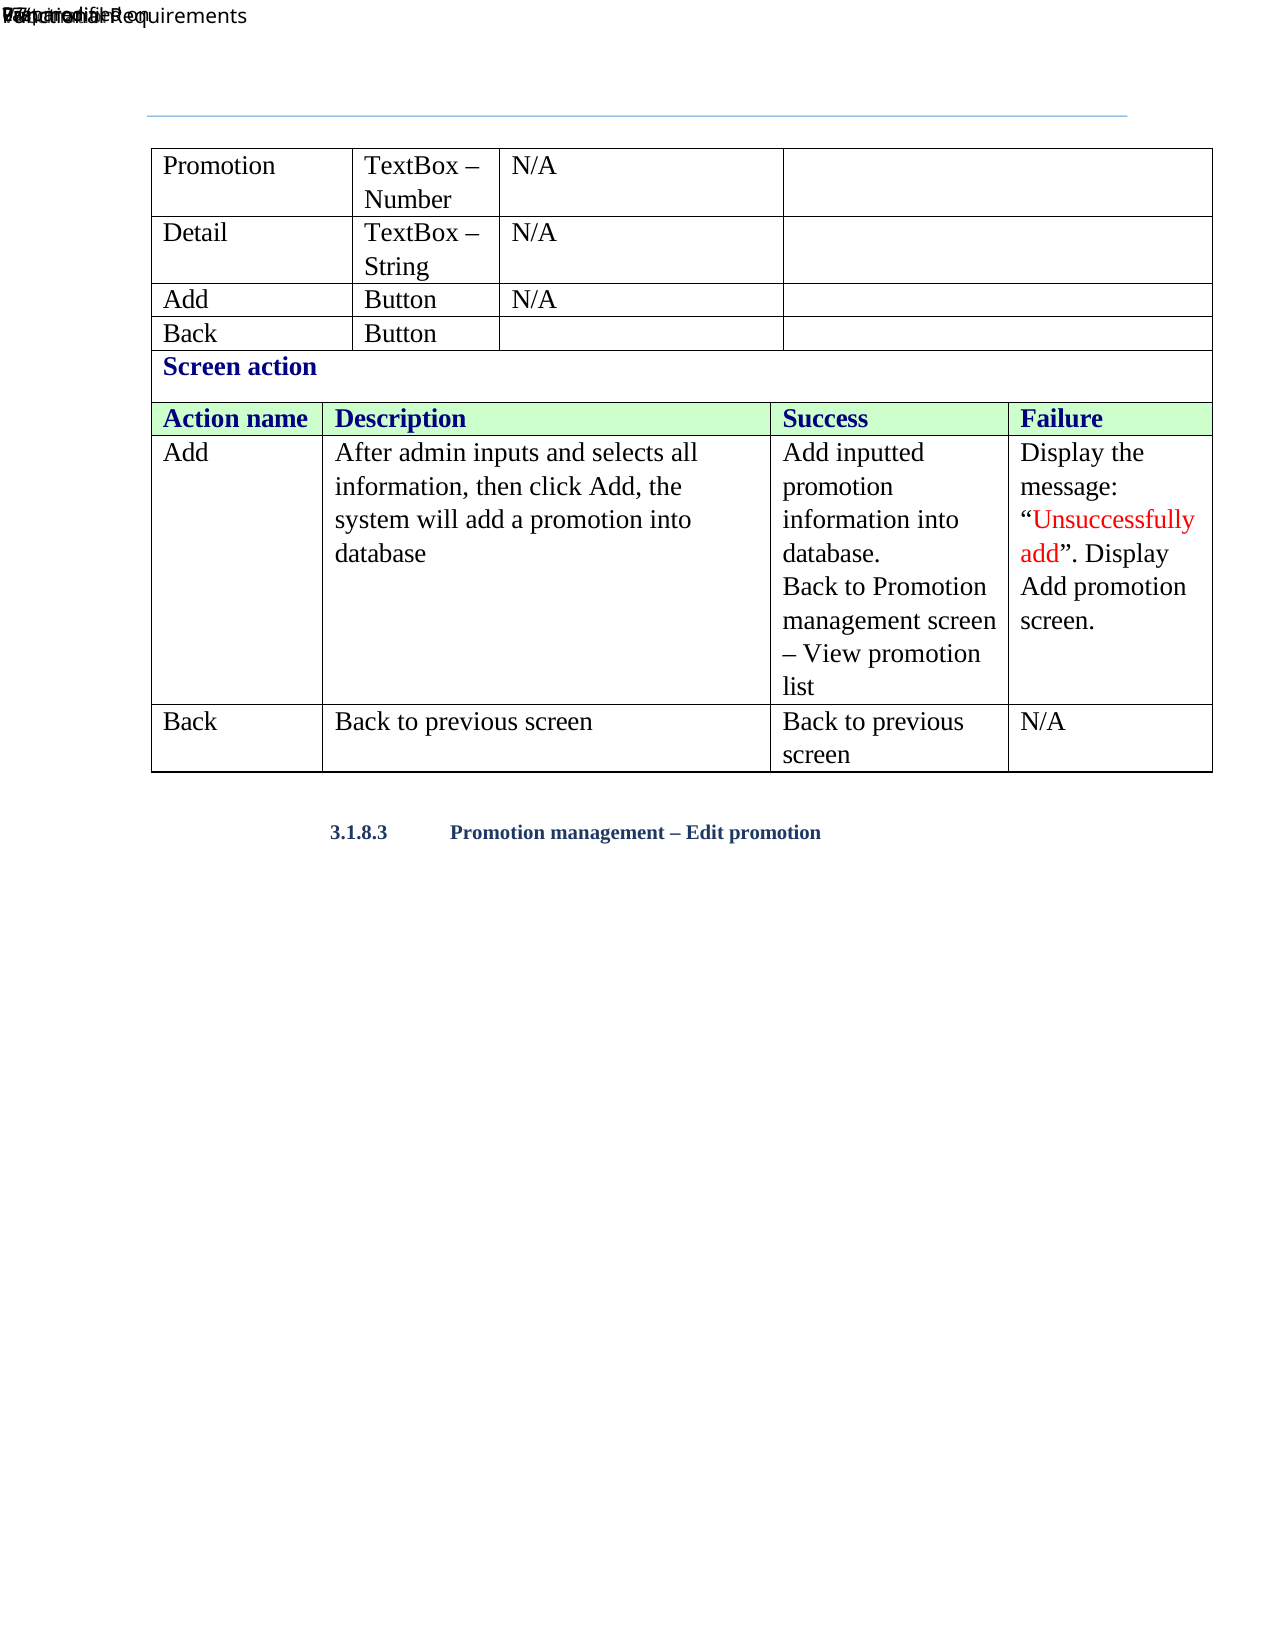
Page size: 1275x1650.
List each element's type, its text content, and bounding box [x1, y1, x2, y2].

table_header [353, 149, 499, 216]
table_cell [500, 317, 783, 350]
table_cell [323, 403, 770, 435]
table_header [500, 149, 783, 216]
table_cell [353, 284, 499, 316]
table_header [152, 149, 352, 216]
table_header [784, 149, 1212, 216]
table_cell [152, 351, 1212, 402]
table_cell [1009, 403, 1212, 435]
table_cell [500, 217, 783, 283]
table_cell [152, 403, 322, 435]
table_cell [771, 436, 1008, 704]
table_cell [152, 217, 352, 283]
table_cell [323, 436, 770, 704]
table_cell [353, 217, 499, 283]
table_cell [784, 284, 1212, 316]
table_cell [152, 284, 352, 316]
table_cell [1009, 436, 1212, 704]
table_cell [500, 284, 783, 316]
subtitle Promotion management – Edit promotion [330, 820, 1275, 844]
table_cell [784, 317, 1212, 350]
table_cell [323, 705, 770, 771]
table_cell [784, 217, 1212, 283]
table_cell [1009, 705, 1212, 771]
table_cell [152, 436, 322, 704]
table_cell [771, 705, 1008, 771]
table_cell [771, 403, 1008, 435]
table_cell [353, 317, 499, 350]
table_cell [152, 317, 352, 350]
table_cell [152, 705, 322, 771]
